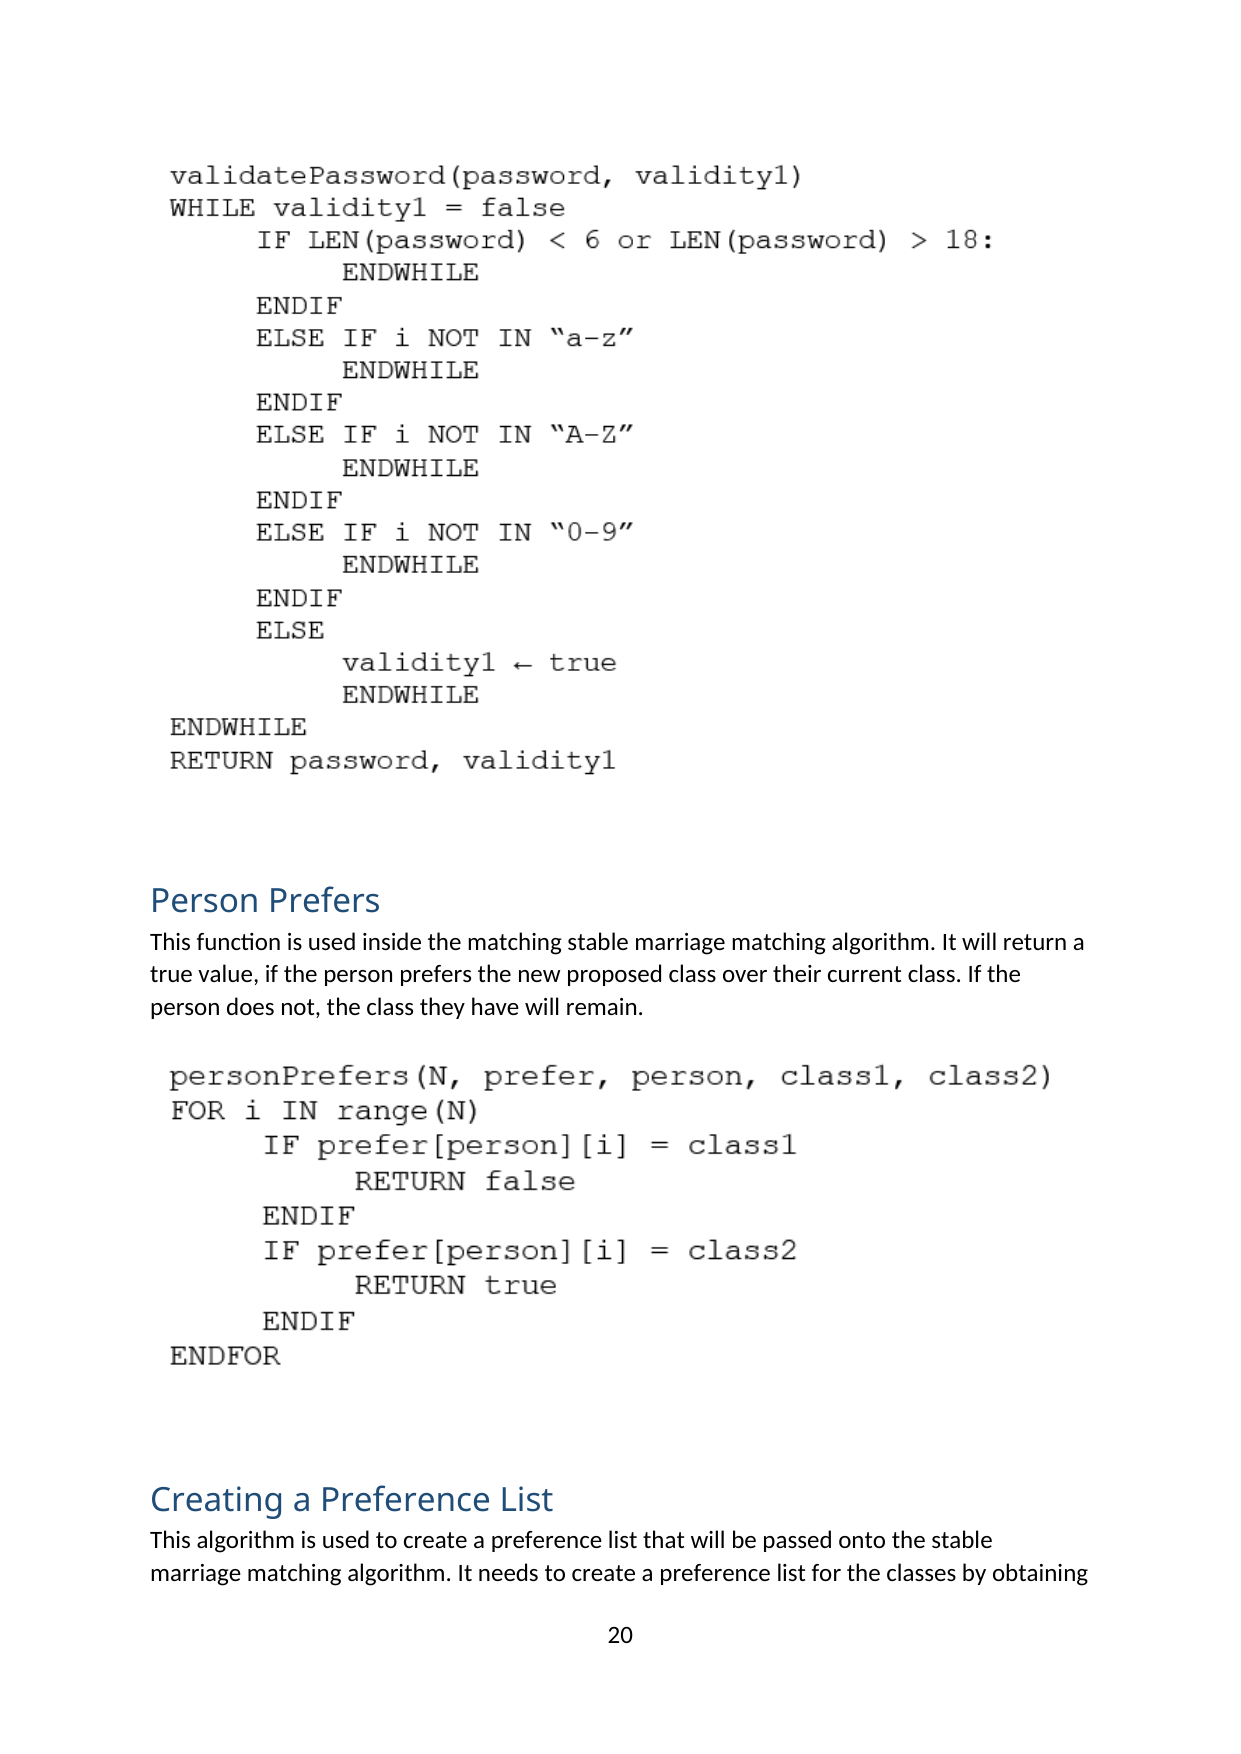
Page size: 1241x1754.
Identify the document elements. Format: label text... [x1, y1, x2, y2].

picture [150, 1041, 1091, 1407]
text This function is used inside the matching stable marriage matching algorithm. It will return a true value, if the person prefers the new proposed class over their current class. If the person does not, the class they have will remain. [150, 926, 1090, 1022]
picture [150, 150, 1018, 808]
subtitle Person Prefers [150, 877, 1090, 922]
subtitle Creating a Preference List [150, 1475, 1090, 1521]
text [150, 1524, 1090, 1588]
